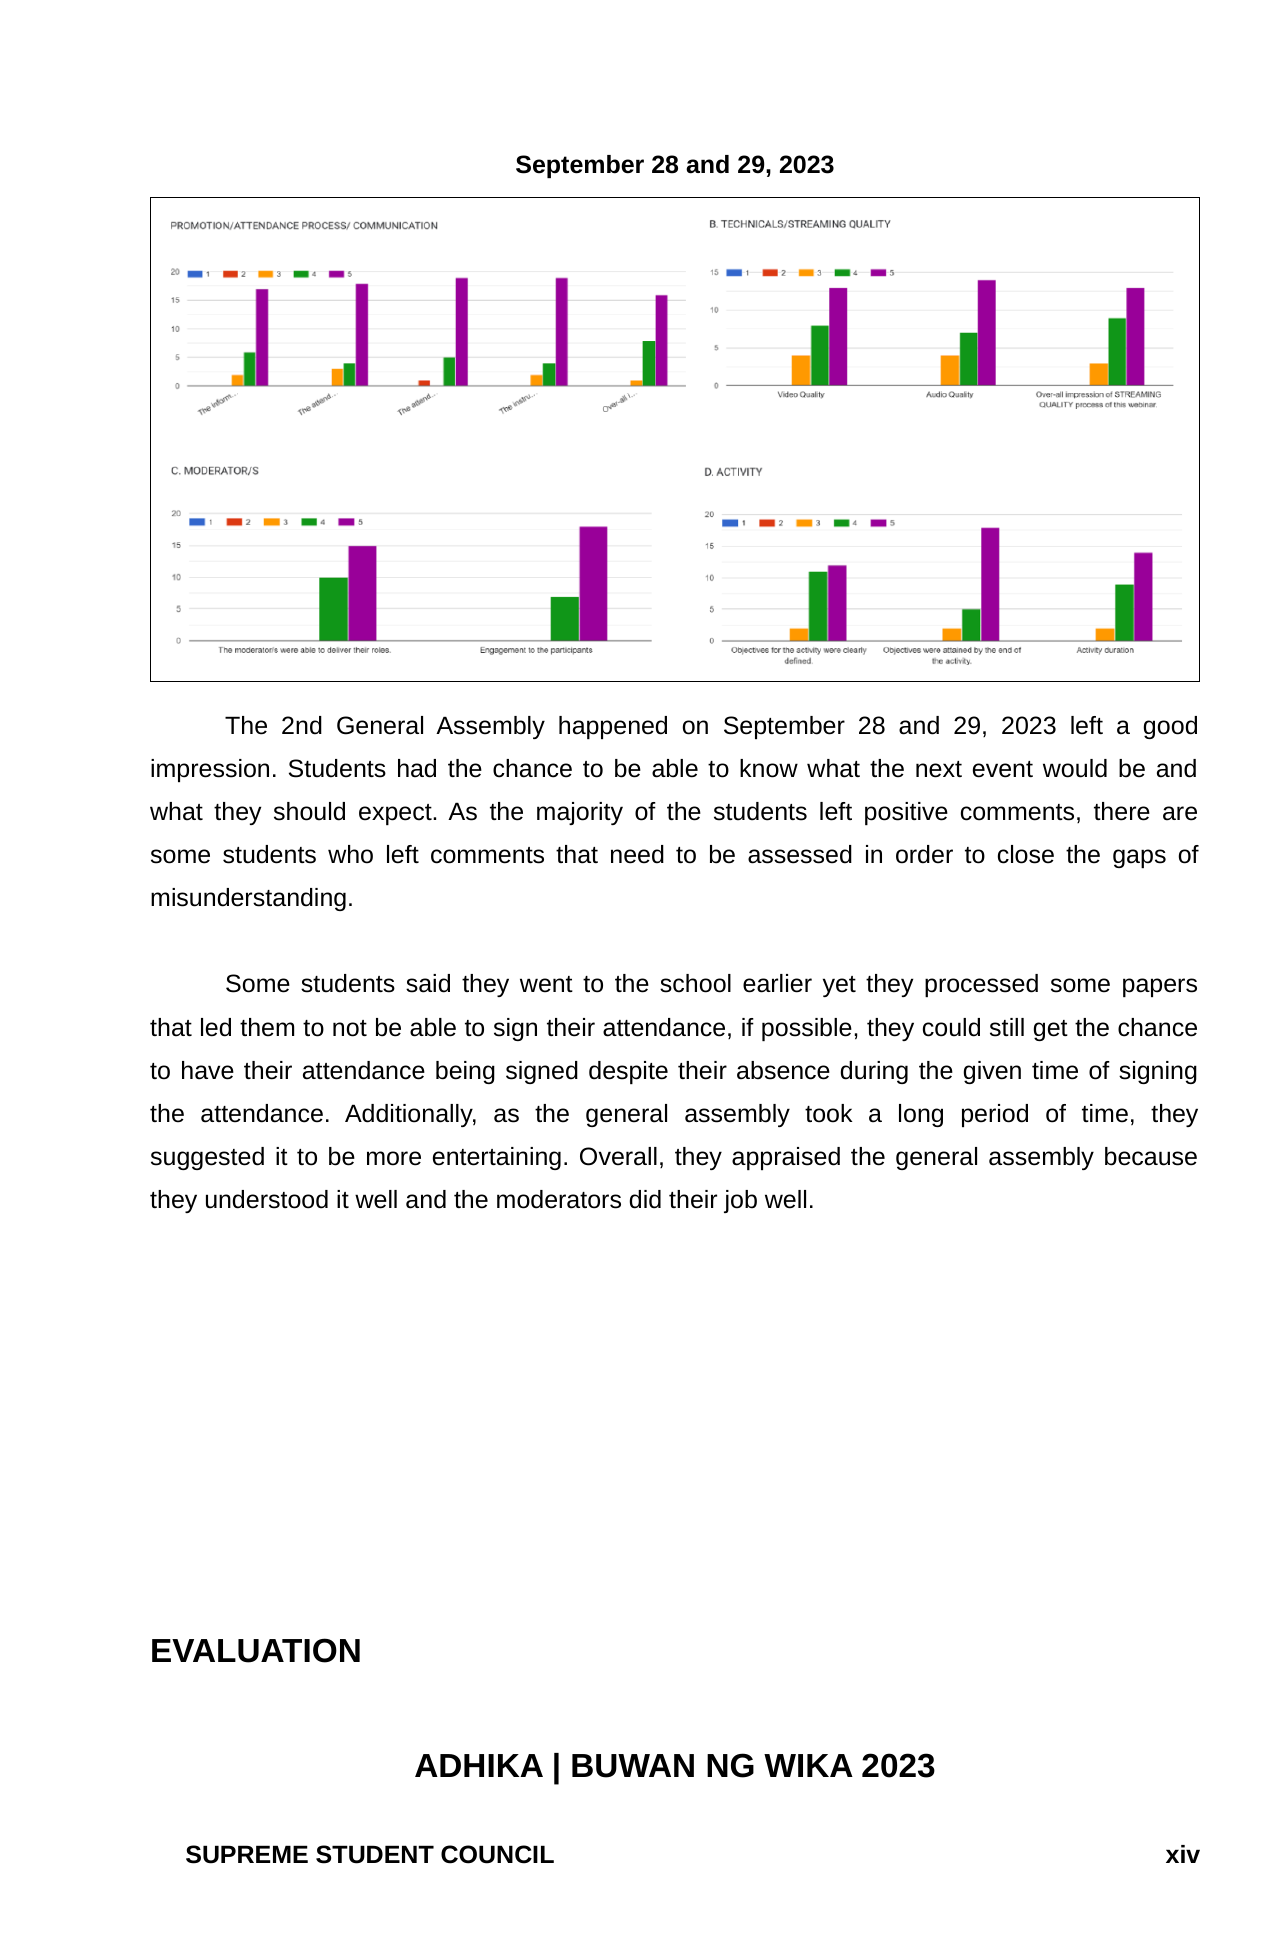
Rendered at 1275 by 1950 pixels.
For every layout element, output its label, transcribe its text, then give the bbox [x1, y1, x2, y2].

text EVALUATION [150, 1631, 1200, 1670]
text ADHIKA | BUWAN NG WIKA 2023 [150, 1747, 1200, 1785]
text Some students said they went to the school earlier yet they processed some papers that led them to not be able to sign their attendance, if possible, they could still get the chance to have their attendance being signed despite their absence during the given time of signing the attendance. Additionally, as the general assembly took a long period of time, they suggested it to be more entertaining. Overall, they appraised the general assembly because they understood it well and the moderators did their job well. [150, 969, 1200, 1214]
picture [151, 198, 1199, 681]
text September 28 and 29, 2023 [150, 150, 1200, 179]
text The 2nd General Assembly happened on September 28 and 29, 2023 left a good impression. Students had the chance to be able to know what the next event would be and what they should expect. As the majority of the students left positive comments, there are some students who left comments that need to be assessed in order to close the gaps of misunderstanding. [150, 682, 1200, 912]
